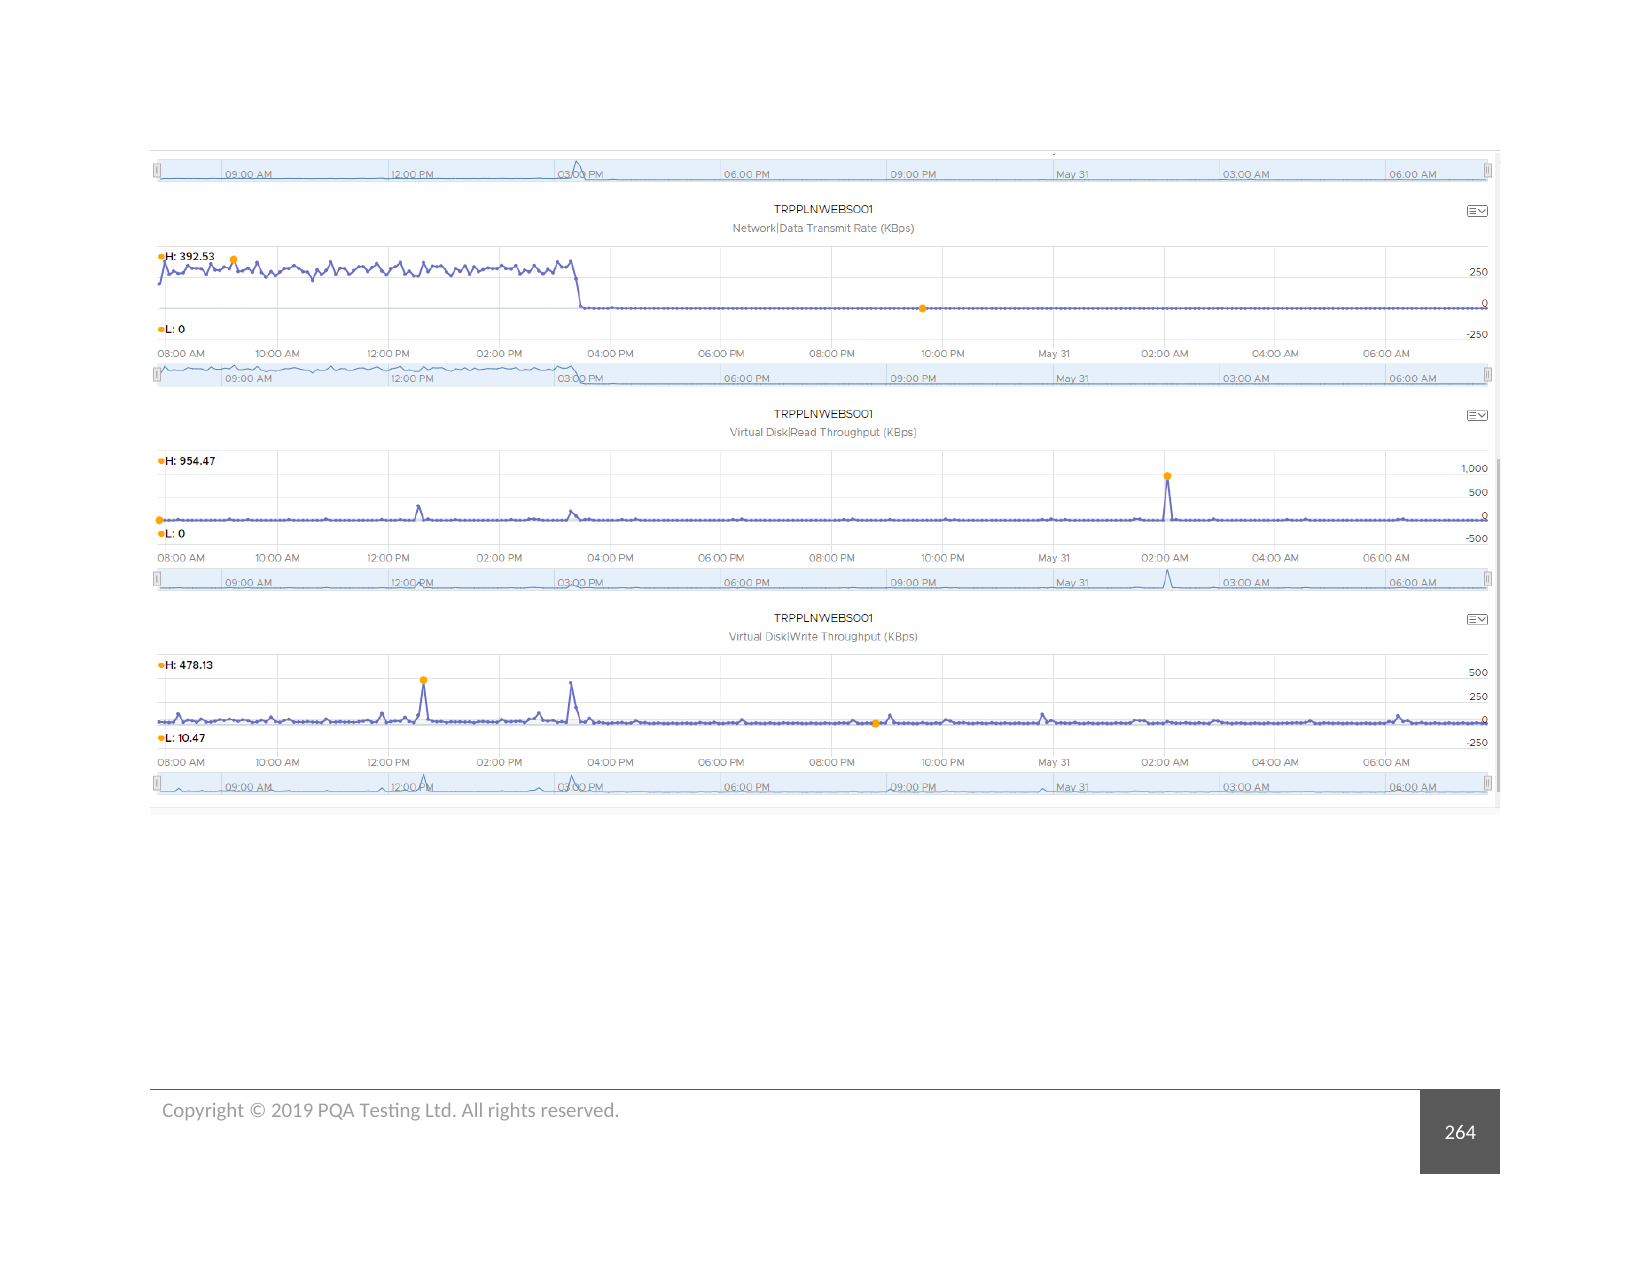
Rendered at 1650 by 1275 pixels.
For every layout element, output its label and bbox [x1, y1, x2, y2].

picture [150, 150, 1500, 815]
